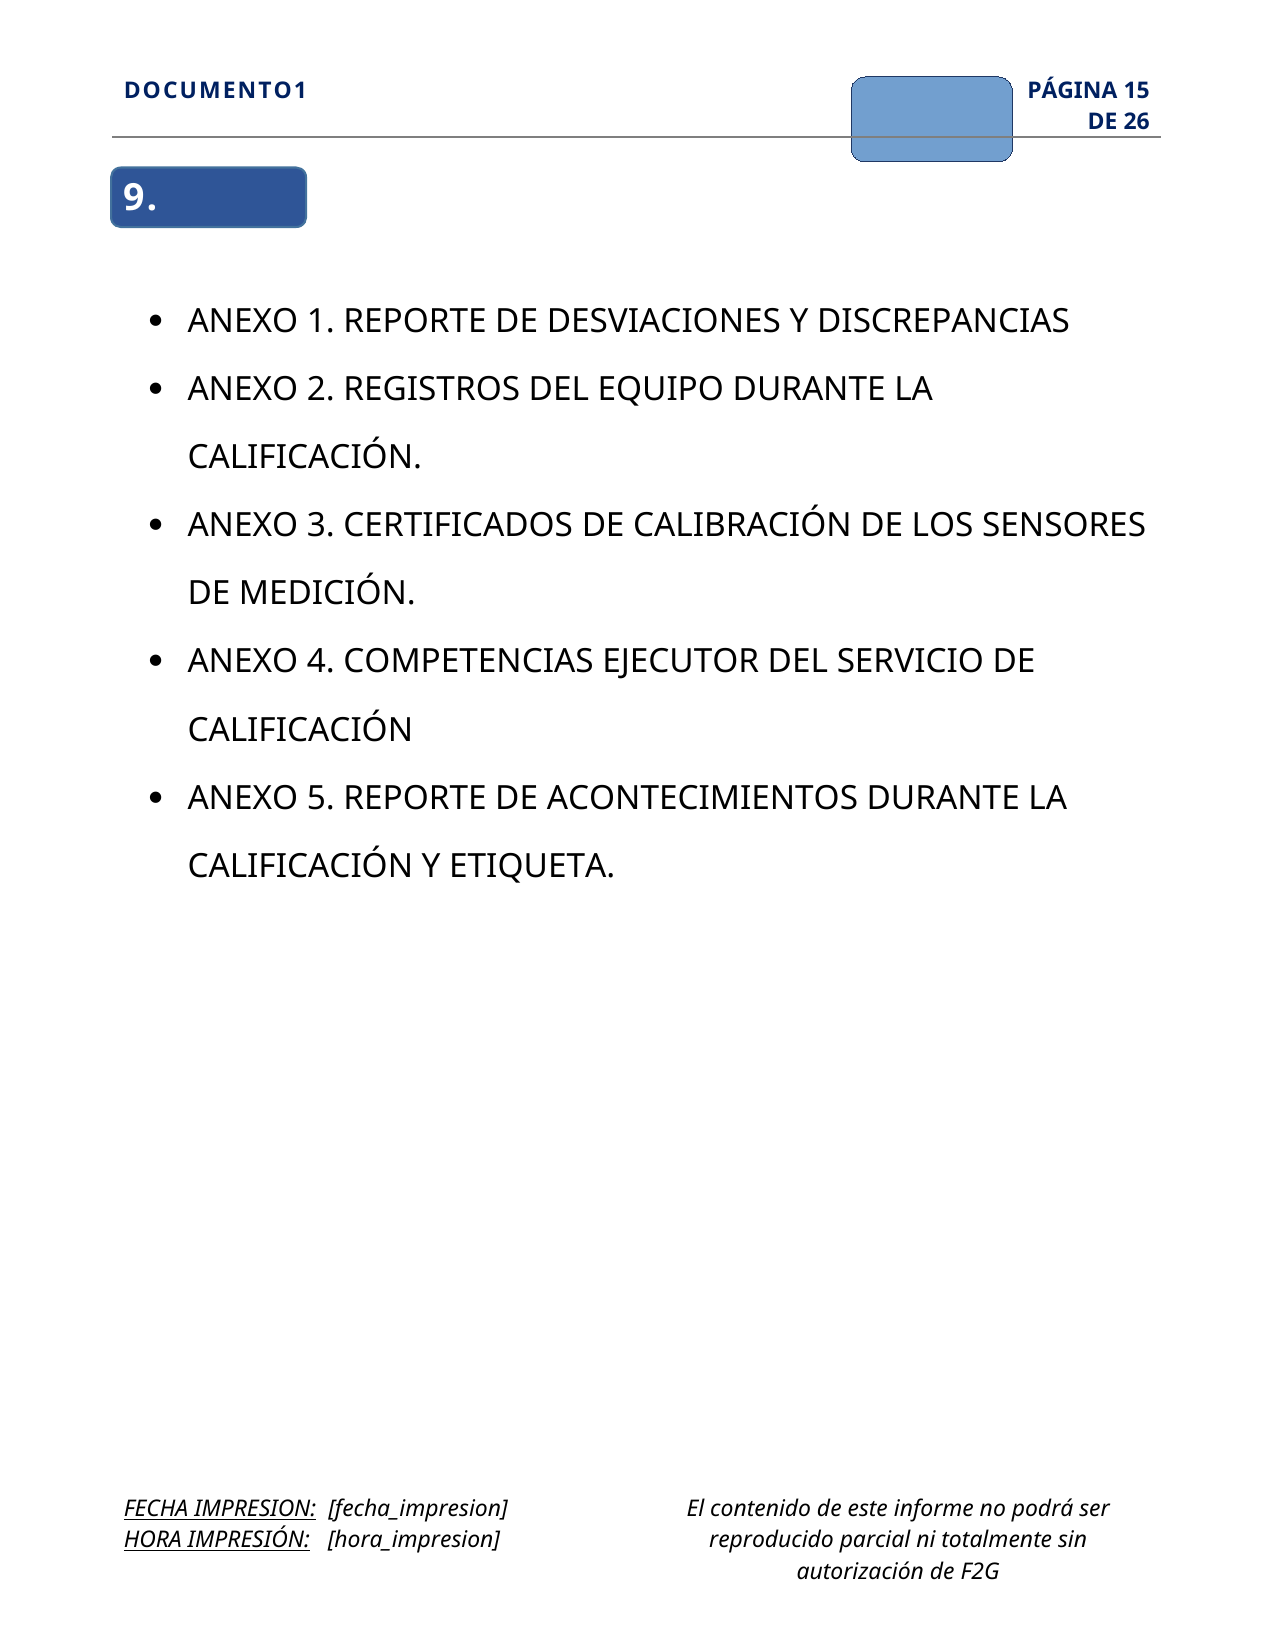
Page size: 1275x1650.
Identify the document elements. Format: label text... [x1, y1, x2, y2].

list ANEXO 2. REGISTROS DEL EQUIPO DURANTE LA CALIFICACIÓN. [150, 365, 1163, 478]
list ANEXO 3. CERTIFICADOS DE CALIBRACIÓN DE LOS SENSORES DE MEDICIÓN. [150, 501, 1163, 614]
list ANEXO 1. REPORTE DE DESVIACIONES Y DISCREPANCIAS [150, 297, 1163, 342]
list ANEXO 4. COMPETENCIAS EJECUTOR DEL SERVICIO DE CALIFICACIÓN [150, 637, 1163, 751]
list ANEXO 5. REPORTE DE ACONTECIMIENTOS DURANTE LA CALIFICACIÓN Y ETIQUETA. [150, 773, 1163, 887]
